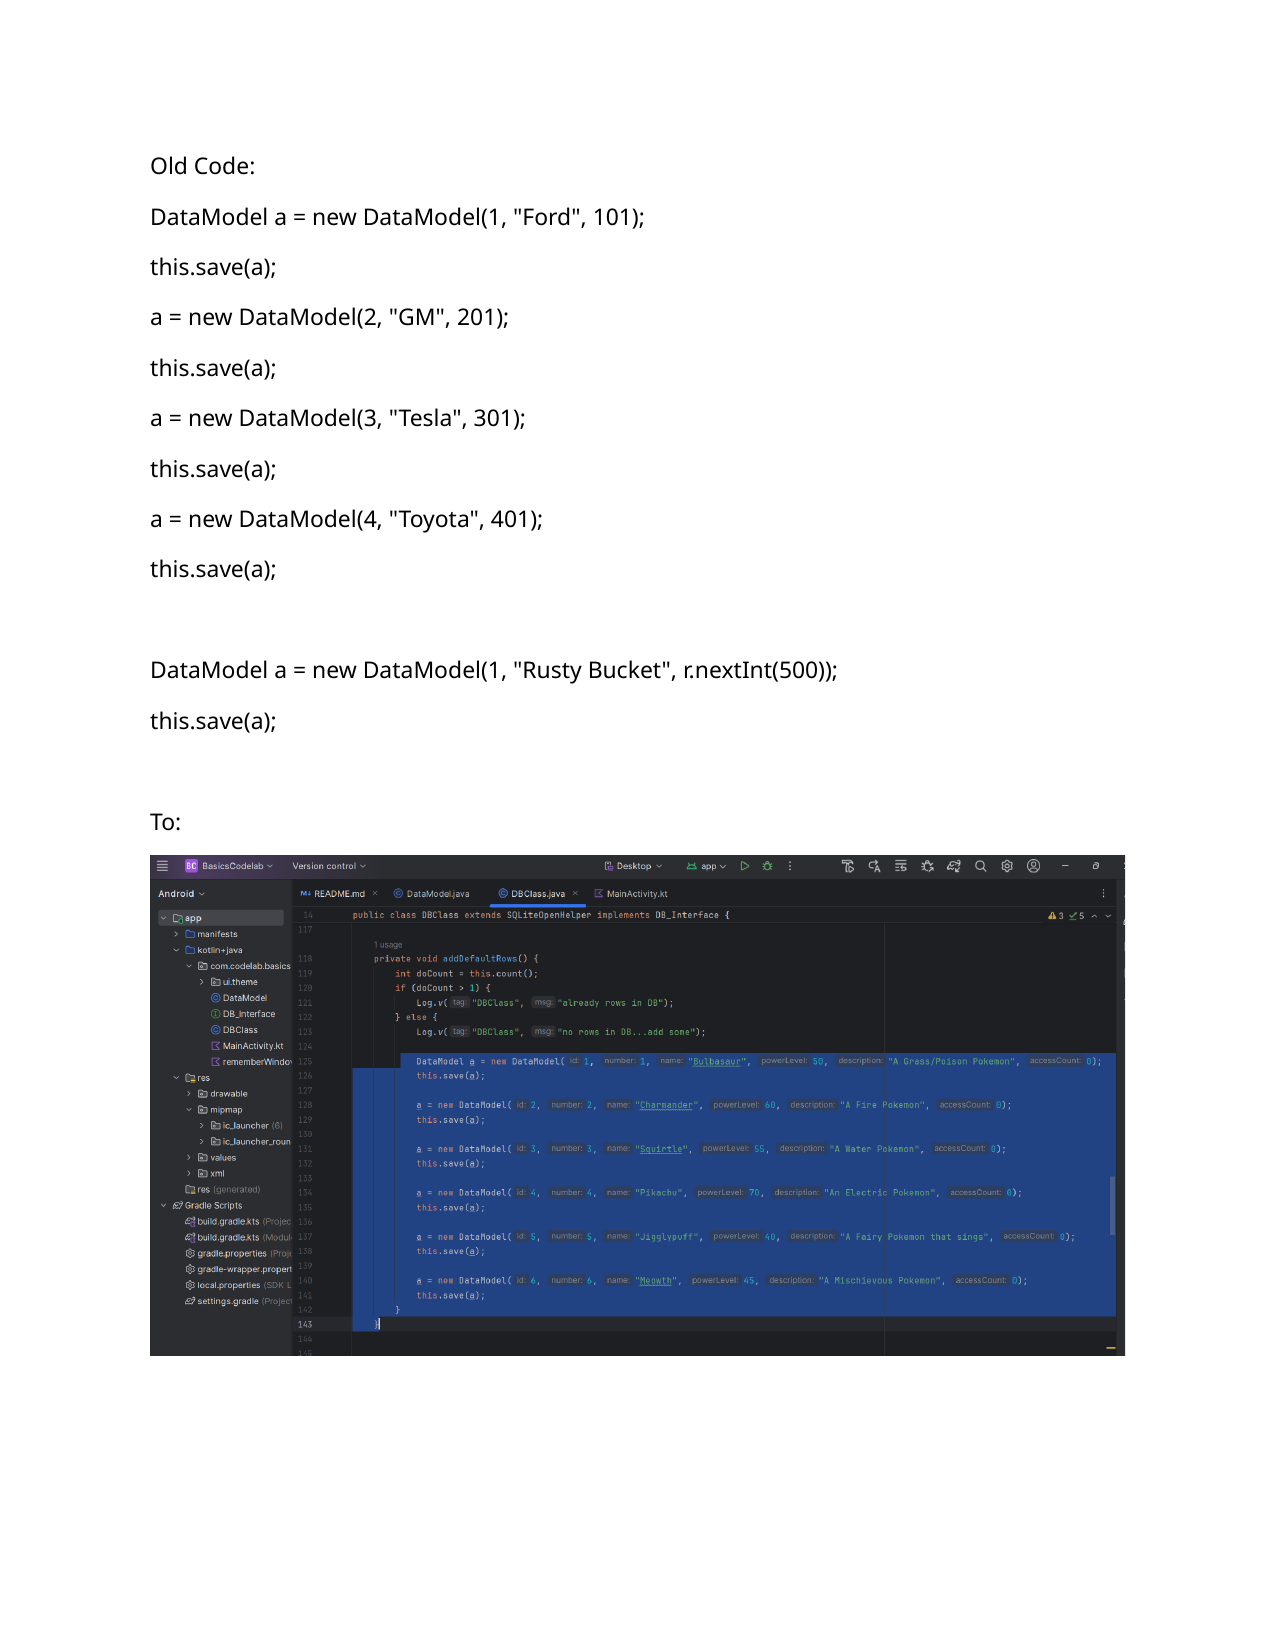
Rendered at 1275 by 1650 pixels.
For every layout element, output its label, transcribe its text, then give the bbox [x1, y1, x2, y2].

text this.save(a); [150, 704, 1125, 736]
text a = new DataModel(3, "Tesla", 301); [150, 402, 1125, 433]
picture [150, 855, 1125, 1356]
text this.save(a); [150, 352, 1125, 383]
text a = new DataModel(2, "GM", 201); [150, 301, 1125, 332]
text this.save(a); [150, 553, 1125, 584]
text To: [150, 805, 1125, 837]
text DataModel a = new DataModel(1, "Rusty Bucket", r.nextInt(500)); [150, 654, 1125, 685]
text this.save(a); [150, 251, 1125, 282]
text DataModel a = new DataModel(1, "Ford", 101); [150, 200, 1125, 232]
text Old Code: [150, 150, 1125, 181]
text this.save(a); [150, 452, 1125, 484]
text a = new DataModel(4, "Toyota", 401); [150, 503, 1125, 534]
